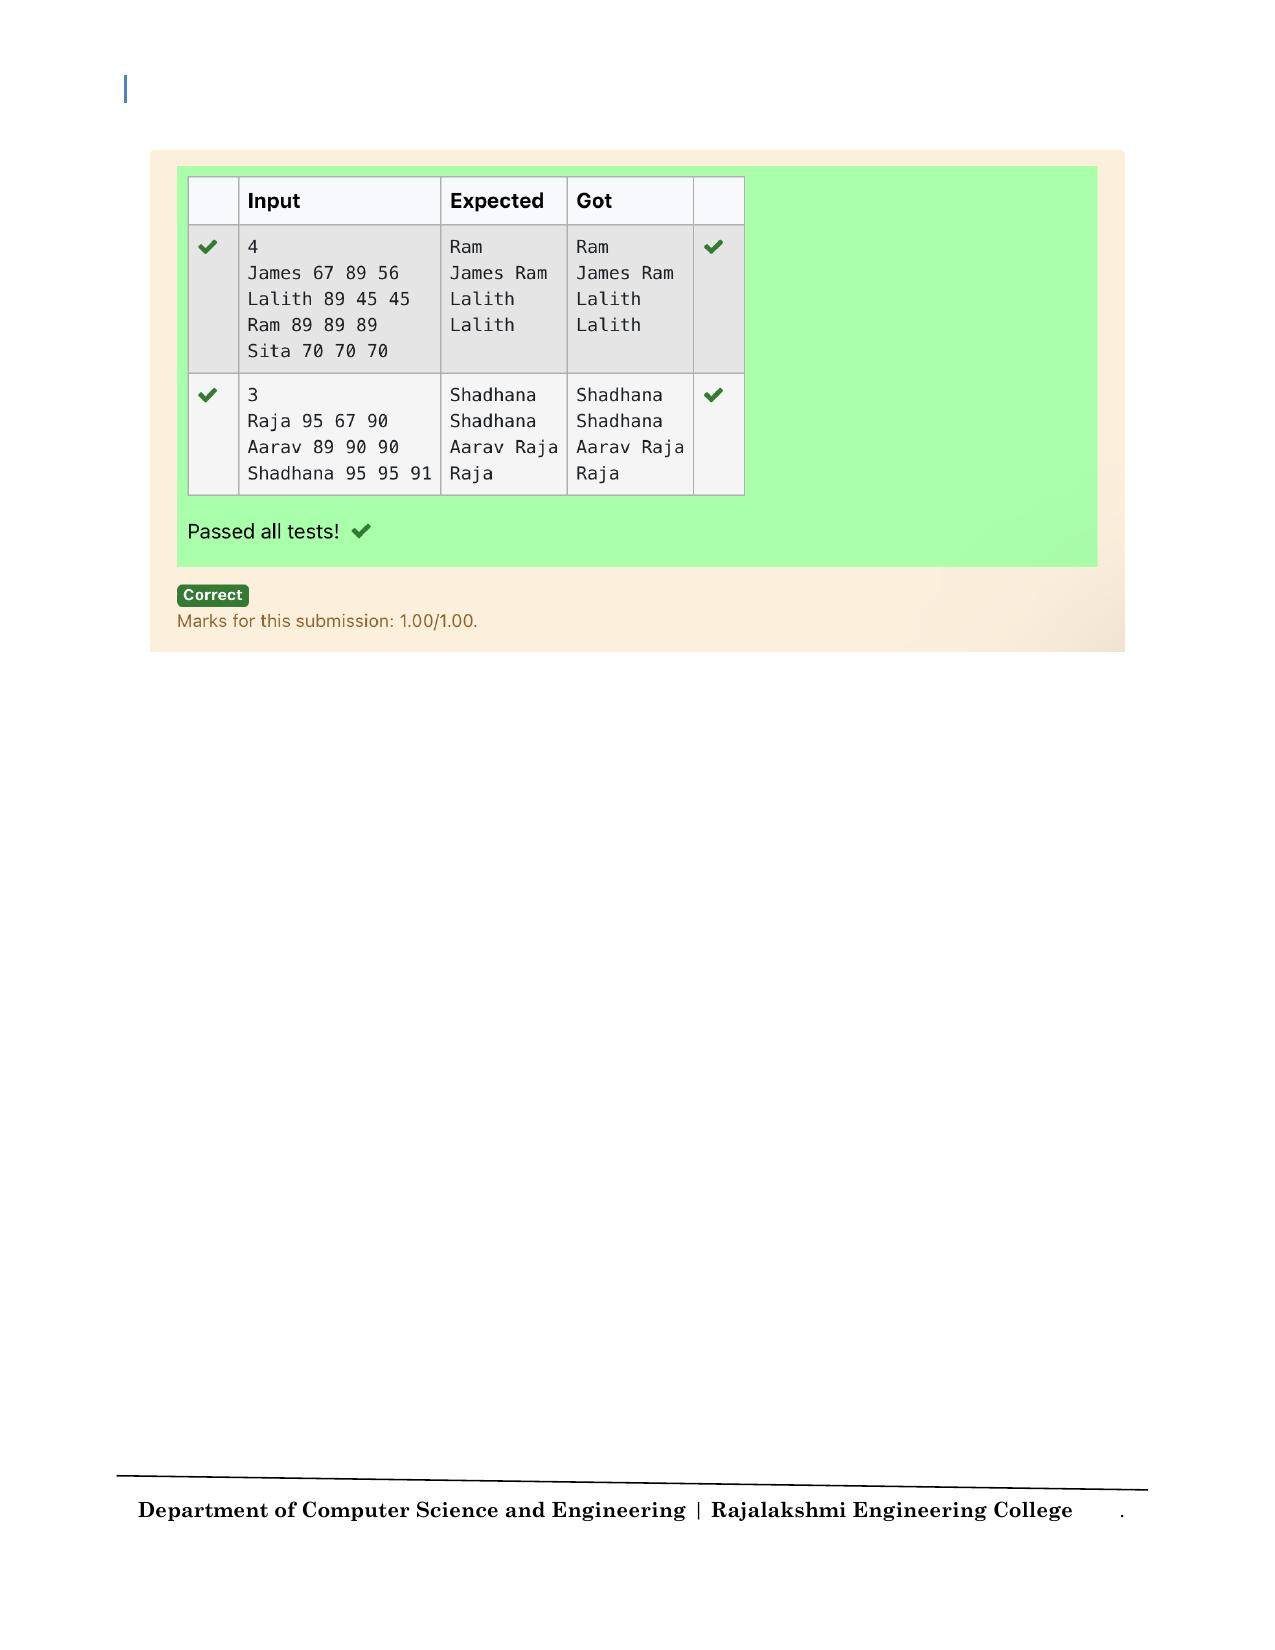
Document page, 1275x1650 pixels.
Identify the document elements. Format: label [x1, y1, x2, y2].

picture [150, 150, 1125, 652]
